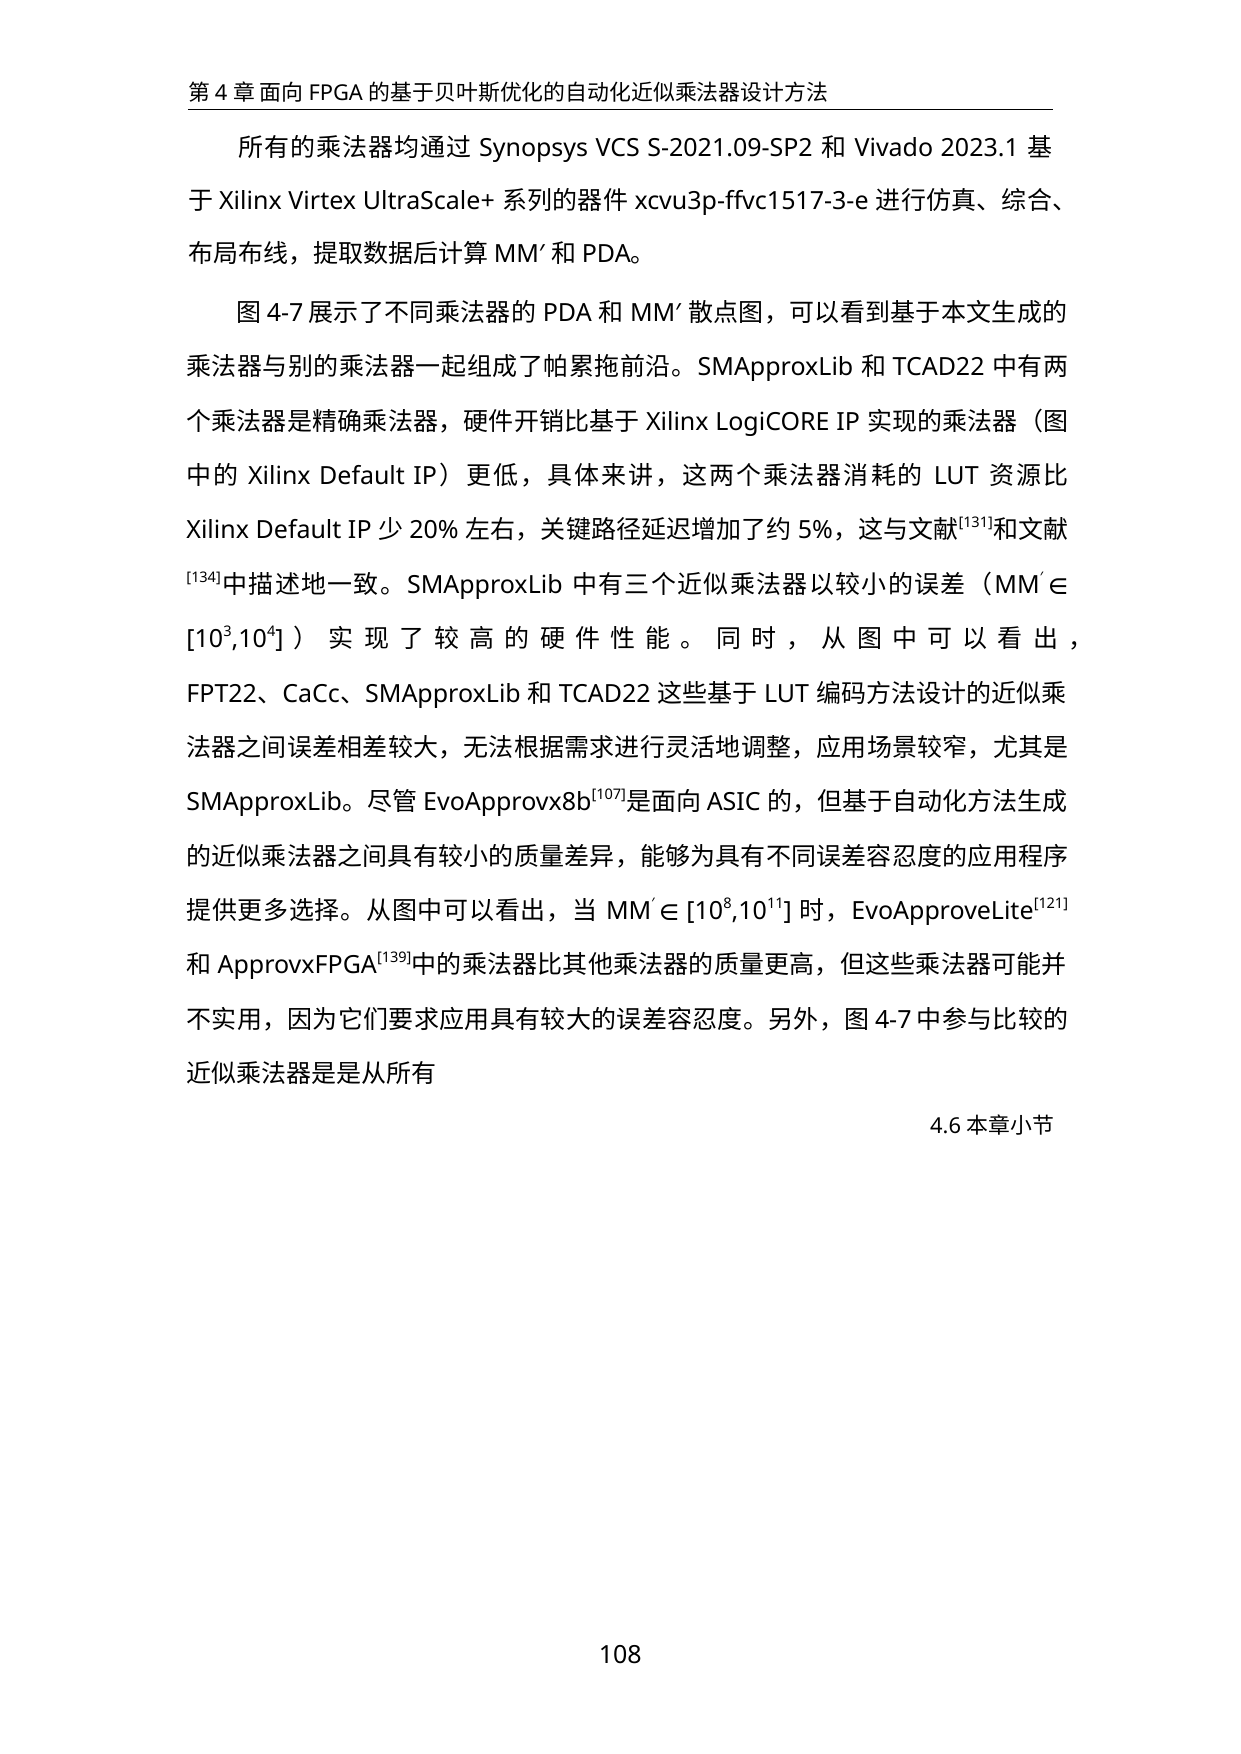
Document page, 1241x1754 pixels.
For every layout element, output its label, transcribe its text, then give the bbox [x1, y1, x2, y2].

text 4.6 本章小节 [172, 1108, 1054, 1140]
text 图4-7展示了不同乘法器的 PDA 和 MM′ 散点图，可以看到基于本文生成的乘法器与别的乘法器一起组成了帕累拖前沿。SMApproxLib 和 TCAD22 中有两个乘法器是精确乘法器，硬件开销比基于 Xilinx LogiCORE IP 实现的乘法器（图中的 Xilinx Default IP）更低，具体来讲，这两个乘法器消耗的 LUT 资源比 Xilinx Default IP 少 20% 左右，关键路径延迟增加了约 5%，这与文献[131]和文献[134]中描述地一致。SMApproxLib 中有三个近似乘法器以较小的误差（MM′ ∈ [103,104]）实现了较高的硬件性能。同时，从图中可以看出，FPT22、CaCc、SMApproxLib 和 TCAD22 这些基于 LUT 编码方法设计的近似乘法器之间误差相差较大，无法根据需求进行灵活地调整，应用场景较窄，尤其是 SMApproxLib。尽管 EvoApprovx8b[107]是面向 ASIC 的，但基于自动化方法生成的近似乘法器之间具有较小的质量差异，能够为具有不同误差容忍度的应用程序提供更多选择。从图中可以看出，当 MM′ ∈ [108,1011] 时，EvoApproveLite[121]和 ApprovxFPGA[139]中的乘法器比其他乘法器的质量更高，但这些乘法器可能并不实用，因为它们要求应用具有较大的误差容忍度。另外，图4-7中参与比较的近似乘法器是是从所有 [186, 292, 1068, 1090]
text 所有的乘法器均通过 Synopsys VCS S-2021.09-SP2 和 Vivado 2023.1 基于 Xilinx Virtex UltraScale+ 系列的器件 xcvu3p-ffvc1517-3-e 进行仿真、综合、布局布线，提取数据后计算 MM′ 和 PDA。 [188, 109, 1052, 270]
